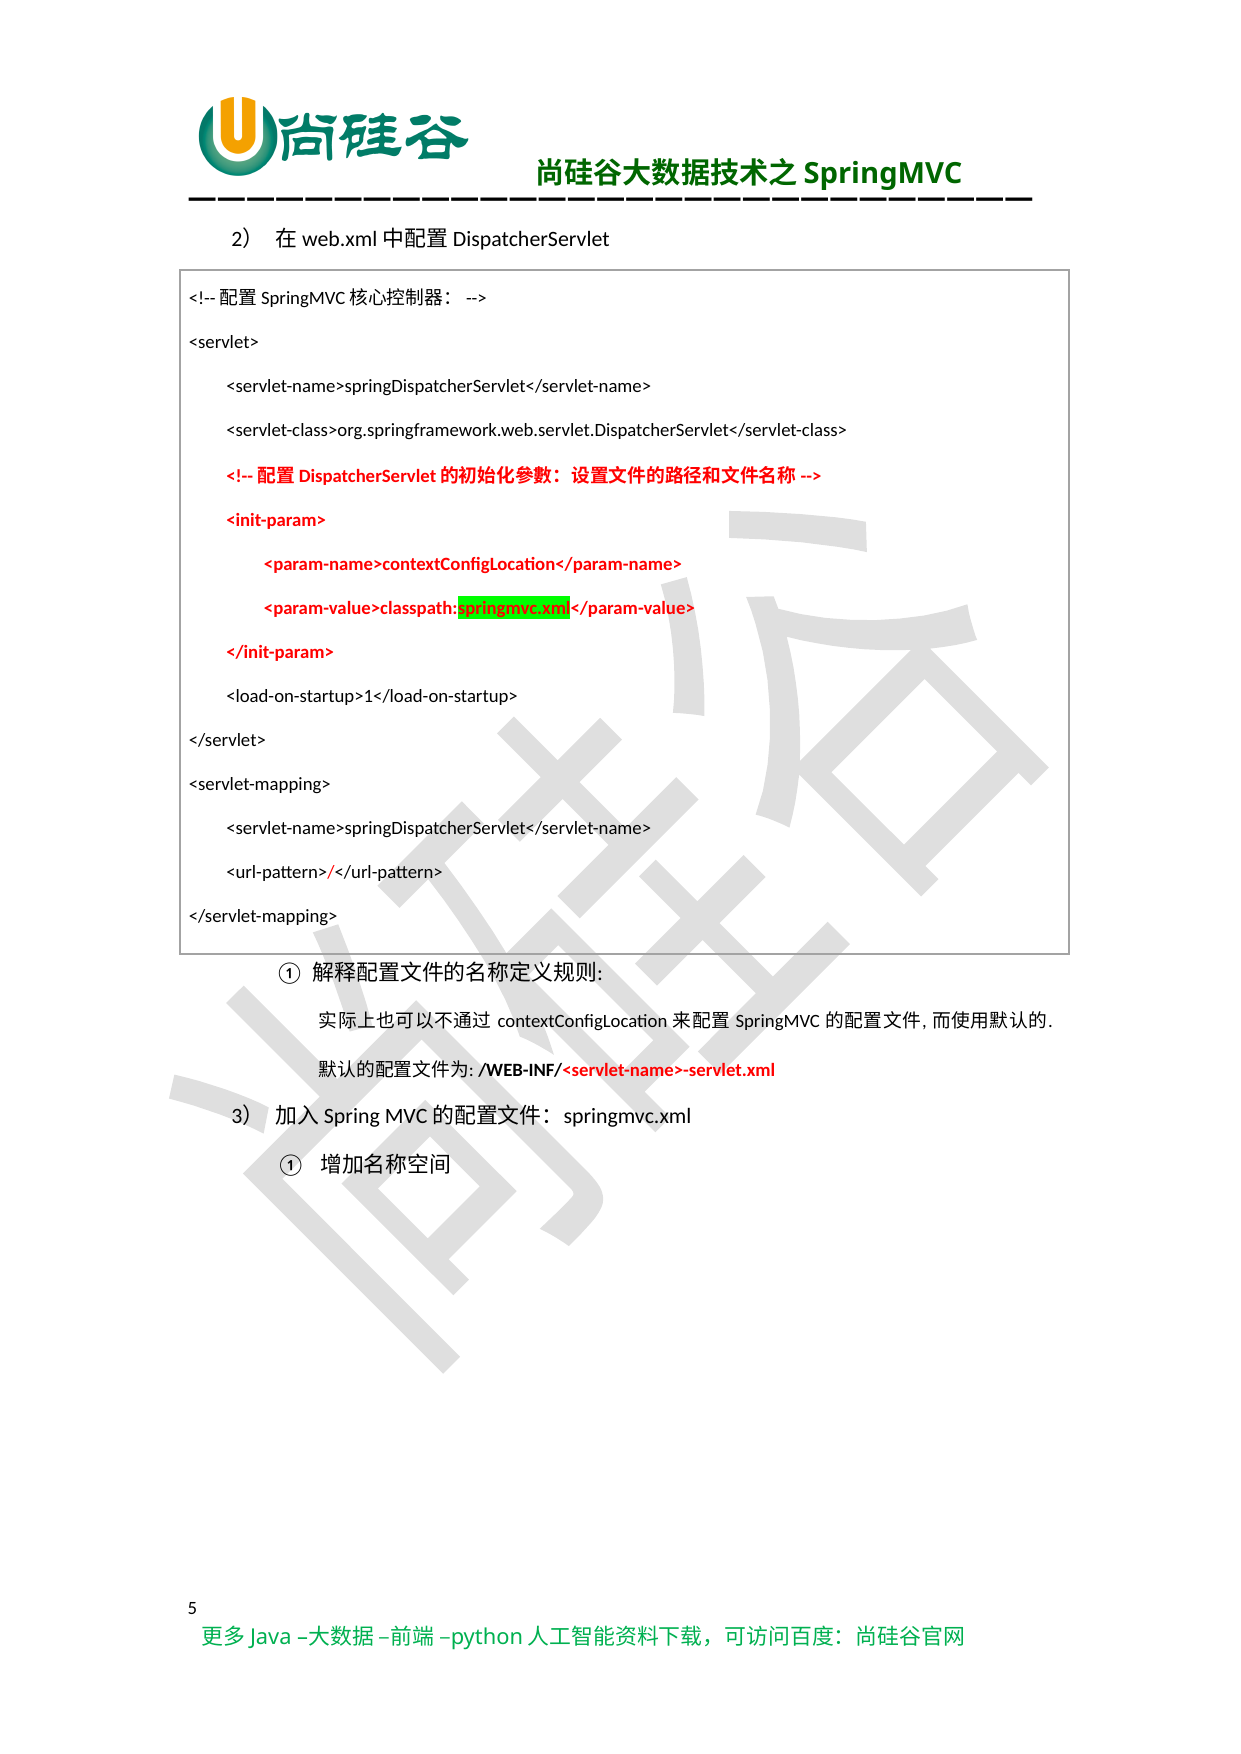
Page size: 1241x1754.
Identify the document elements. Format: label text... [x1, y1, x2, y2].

list 加入 Spring MVC 的配置文件：springmvc.xml [231, 1098, 1053, 1130]
list 增加名称空间 [276, 1146, 1053, 1179]
picture [187, 88, 476, 184]
text 实际上也可以不通过 contextConfigLocation 来配置 SpringMVC 的配置文件, 而使用默认的.默认的配置文件为: /WEB-INF/<servlet-name>-servlet.xml [319, 1003, 1053, 1084]
list 解释配置文件的名称定义规则: [275, 955, 1053, 987]
list 在 web.xml 中配置 DispatcherServlet [231, 221, 1053, 253]
table_header <!-- 配置SpringMVC核心控制器： --> <servlet> <servlet-name>springDispatcherServlet</servlet-name> <servlet-class>org.springframework.web.servlet.DispatcherServlet</servlet-class> <!-- 配置DispatcherServlet的初始化參數：设置文件的路径和文件名称 --> <init-param> <param-name>contextConfigLocation</param-name> <param-value>classpath:springmvc.xml</param-value> </init-param> <load-on-startup>1</load-on-startup> </servlet> <servlet-mapping> <servlet-name>springDispatcherServlet</servlet-name> <url-pattern>/</url-pattern> </servlet-mapping> [181, 271, 1068, 953]
